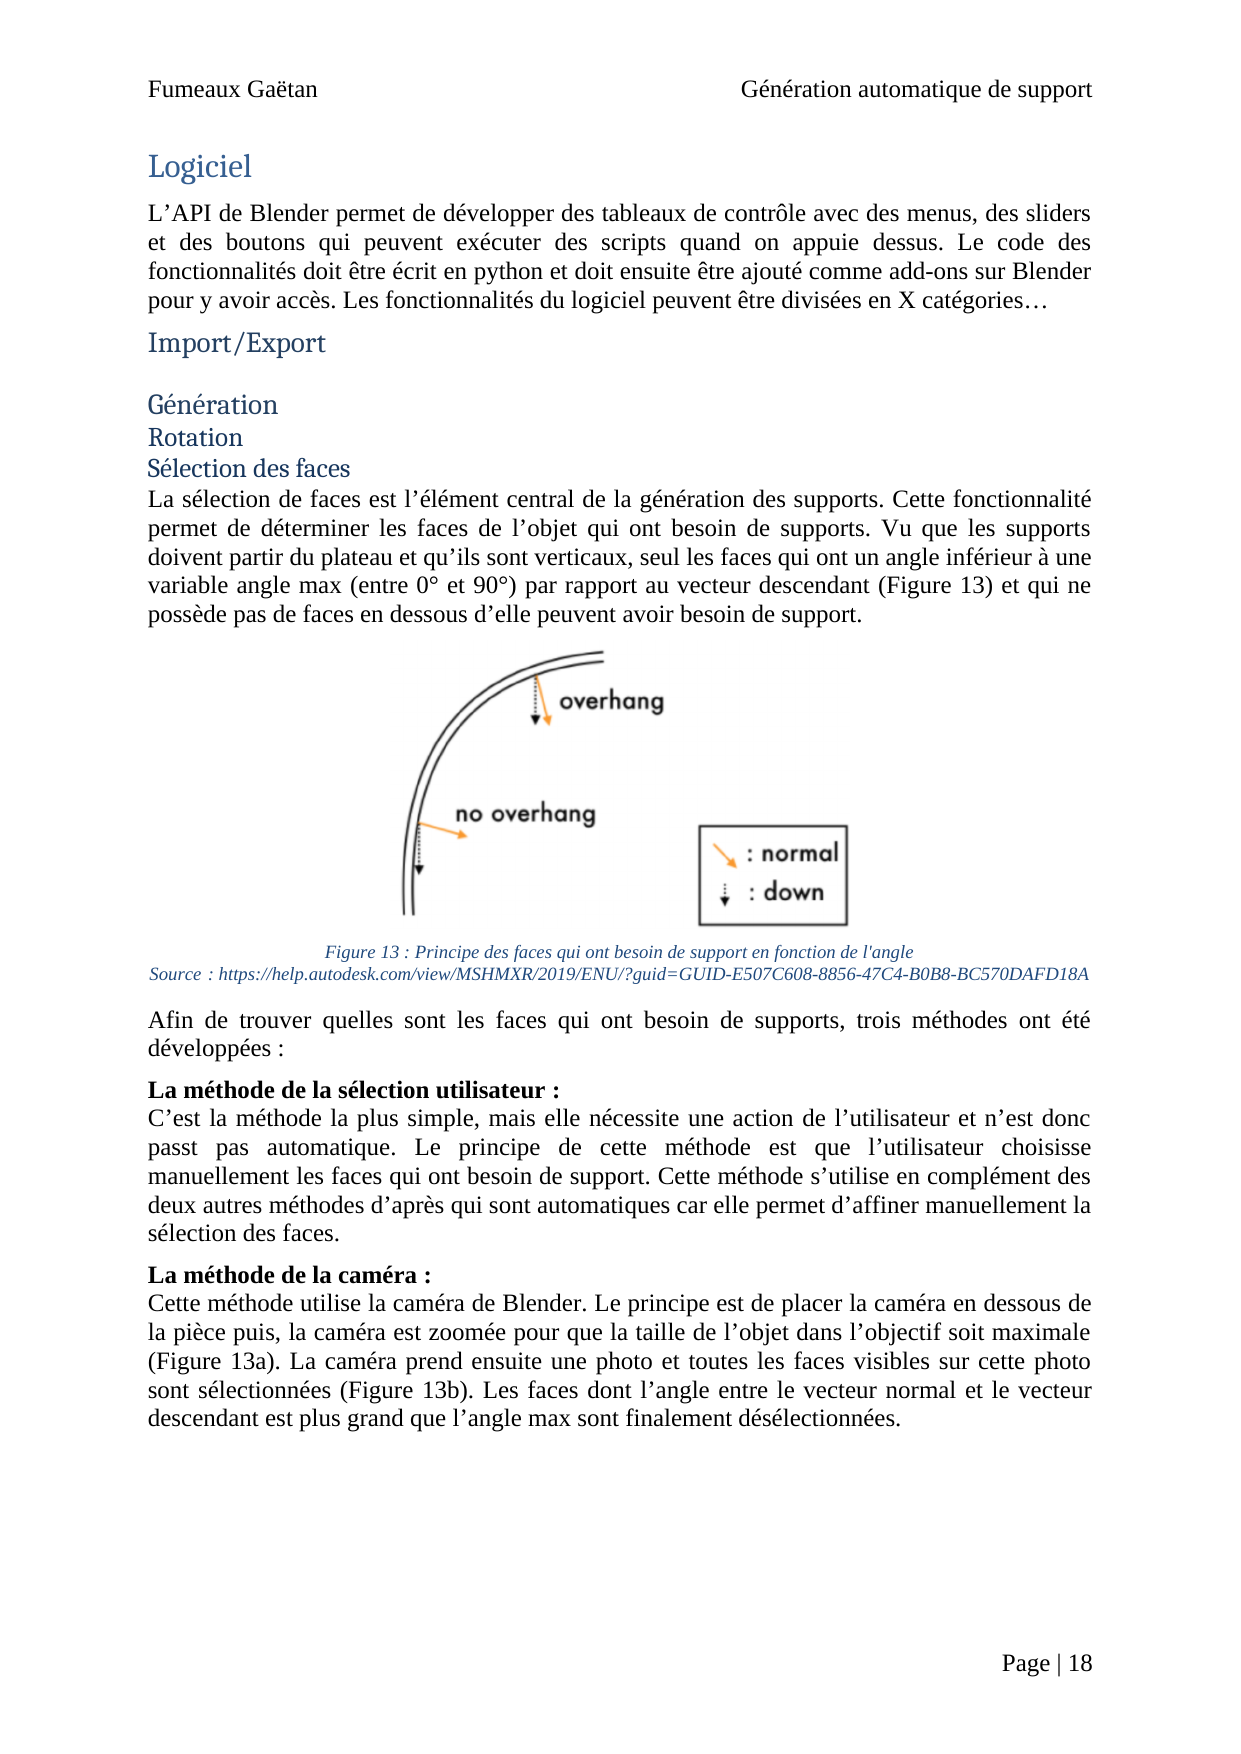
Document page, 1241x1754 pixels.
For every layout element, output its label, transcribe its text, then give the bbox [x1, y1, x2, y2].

subtitle Sélection des faces [148, 453, 1093, 484]
text La méthode de la caméra : Cette méthode utilise la caméra de Blender. Le principe est de placer la caméra en dessous de la pièce puis, la caméra est zoomée pour que la taille de l’objet dans l’objectif soit maximale (Figure 13a). La caméra prend ensuite une photo et toutes les faces visibles sur cette photo sont sélectionnées (Figure 13b). Les faces dont l’angle entre le vecteur normal et le vecteur descendant est plus grand que l’angle max sont finalement désélectionnées. [148, 1260, 1093, 1432]
text Afin de trouver quelles sont les faces qui ont besoin de supports, trois méthodes ont été développées : [148, 1005, 1093, 1062]
subtitle Rotation [148, 422, 1093, 453]
text La méthode de la sélection utilisateur : C’est la méthode la plus simple, mais elle nécessite une action de l’utilisateur et n’est donc passt pas automatique. Le principe de cette méthode est que l’utilisateur choisisse manuellement les faces qui ont besoin de support. Cette méthode s’utilise en complément des deux autres méthodes d’après qui sont automatiques car elle permet d’affiner manuellement la sélection des faces. [148, 1075, 1093, 1247]
text L’API de Blender permet de développer des tableaux de contrôle avec des menus, des sliders et des boutons qui peuvent exécuter des scripts quand on appuie dessus. Le code des fonctionnalités doit être écrit en python et doit ensuite être ajouté comme add-ons sur Blender pour y avoir accès. Les fonctionnalités du logiciel peuvent être divisées en X catégories… [148, 198, 1093, 313]
subtitle Import/Export [148, 326, 1093, 359]
picture [390, 640, 851, 929]
subtitle Génération [148, 388, 1093, 422]
text Figure : Principe des faces qui ont besoin de support en fonction de l'angle Source : https://help.autodesk.com/view/MSHMXR/2019/ENU/?guid=GUID-E507C608-8856-47C4-B0B8-BC570DAFD18A [148, 941, 1093, 984]
text La sélection de faces est l’élément central de la génération des supports. Cette fonctionnalité permet de déterminer les faces de l’objet qui ont besoin de supports. Vu que les supports doivent partir du plateau et qu’ils sont verticaux, seul les faces qui ont un angle inférieur à une variable angle max (entre 0° et 90°) par rapport au vecteur descendant (Figure 13) et qui ne possède pas de faces en dessous d’elle peuvent avoir besoin de support. [148, 484, 1093, 628]
subtitle Logiciel [148, 148, 1093, 186]
